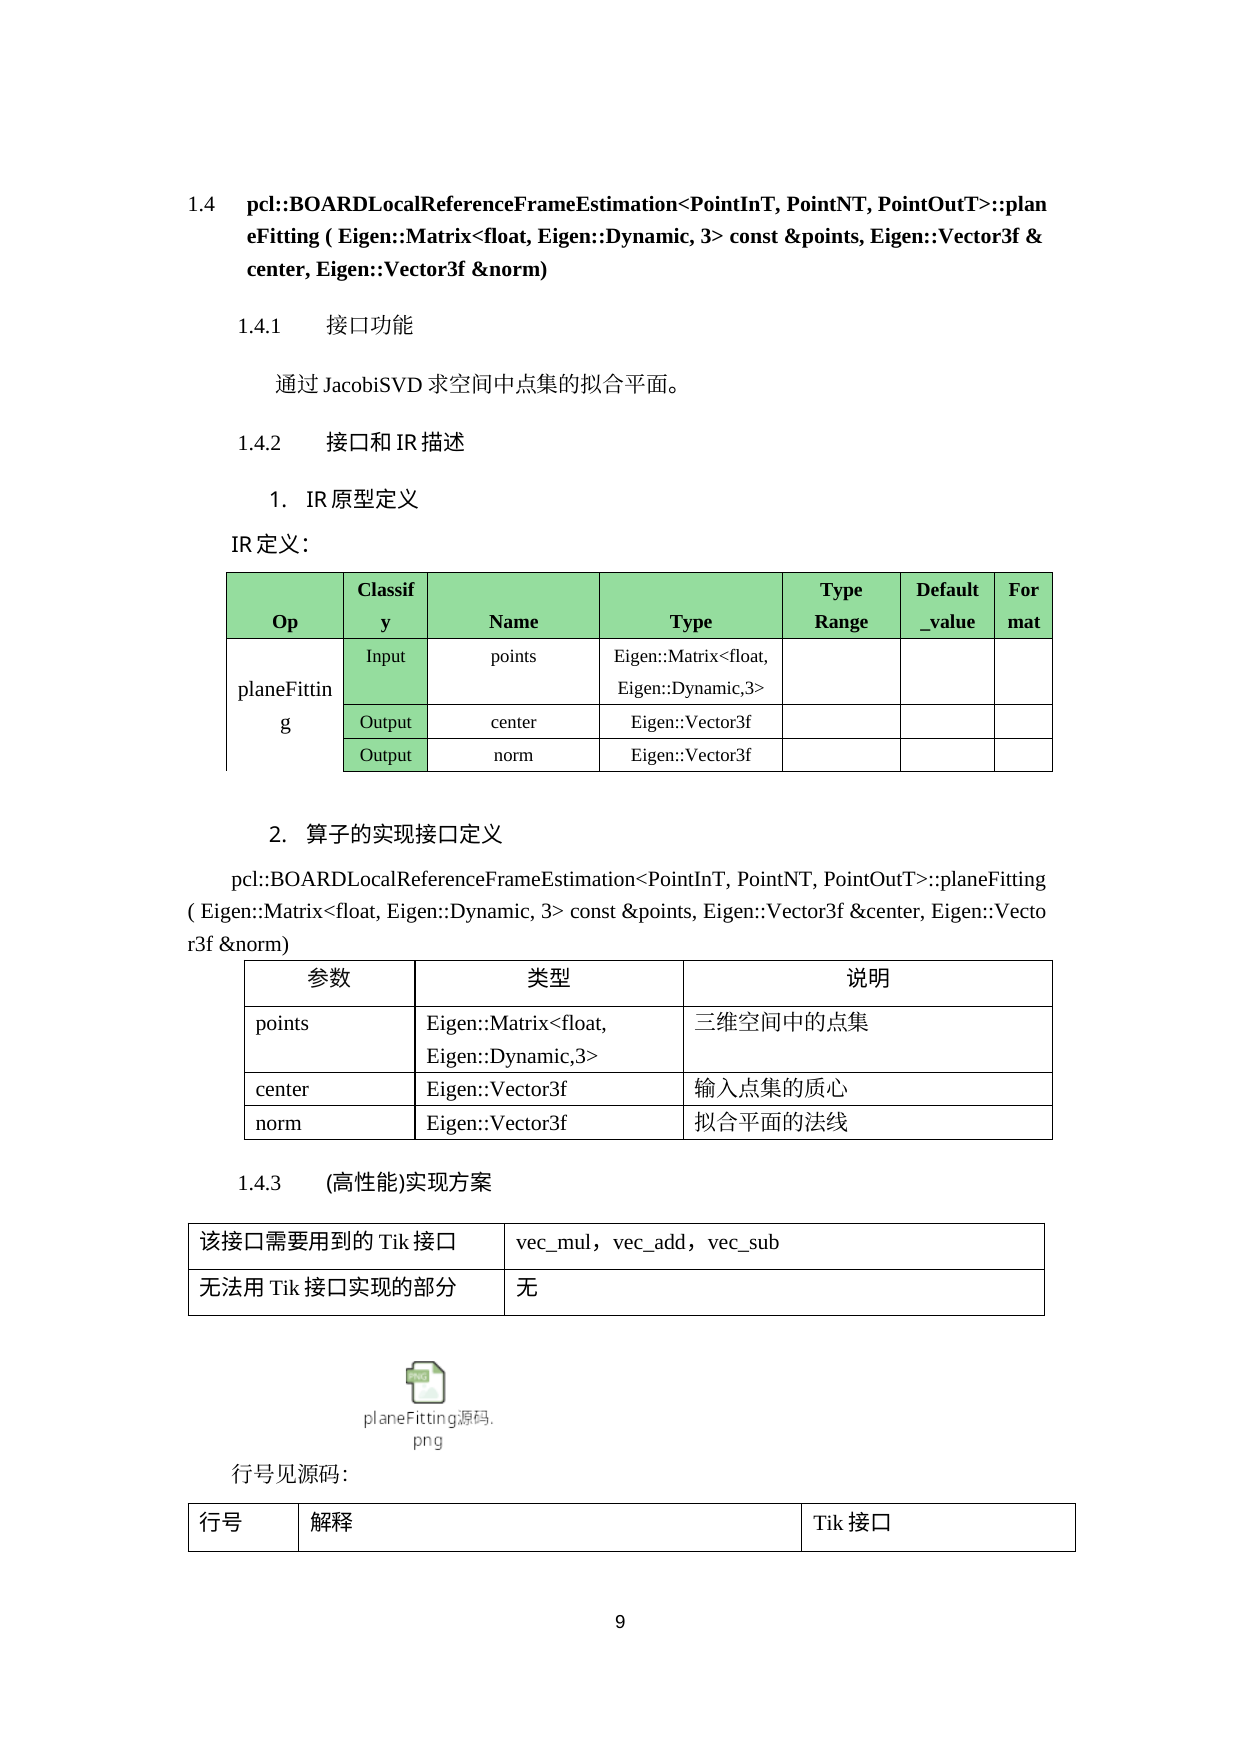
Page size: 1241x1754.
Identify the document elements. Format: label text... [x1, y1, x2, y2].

table_cell [783, 639, 900, 704]
table_cell Input [344, 639, 427, 704]
text IR定义： [187, 527, 1053, 559]
table_header Tik接口 [802, 1504, 1075, 1551]
list pcl::BOARDLocalReferenceFrameEstimation<PointInT, PointNT, PointOutT>::planeFitting ( Eigen::Matrix<float, Eigen::Dynamic, 3> const &points, Eigen::Vector3f &center, Eigen::Vector3f &norm) [187, 862, 1053, 960]
table_cell center [245, 1073, 414, 1105]
table_cell [901, 739, 994, 771]
table_cell 拟合平面的法线 [684, 1106, 1052, 1139]
table_cell [901, 705, 994, 738]
list IR原型定义 [269, 482, 1053, 514]
table_cell [995, 639, 1052, 704]
table_header 类型 [416, 961, 683, 1006]
table_cell 输入点集的质心 [684, 1073, 1052, 1105]
table_cell points [428, 639, 599, 704]
text 通过JacobiSVD求空间中点集的拟合平面。 [231, 367, 1053, 399]
table_header Default_value [901, 573, 994, 638]
table_header 该接口需要用到的Tik接口 [189, 1224, 504, 1268]
table_cell [783, 705, 900, 738]
table_cell Output [344, 739, 427, 771]
table_cell Eigen::Matrix<float, Eigen::Dynamic,3> [600, 639, 782, 704]
table_cell [901, 639, 994, 704]
table_cell Eigen::Vector3f [416, 1073, 683, 1105]
text 行号见源码： [187, 1361, 1053, 1491]
table_header Op [227, 573, 343, 638]
table_cell norm [245, 1106, 414, 1139]
table_header 参数 [245, 961, 414, 1006]
table_cell 无 [505, 1270, 1044, 1314]
table_cell center [428, 705, 599, 738]
table_header Type [600, 573, 782, 638]
table_header Classify [344, 573, 427, 638]
table_cell [783, 739, 900, 771]
subtitle 接口功能 [237, 309, 1053, 342]
table_cell Eigen::Matrix<float, Eigen::Dynamic,3> [416, 1007, 683, 1072]
subtitle pcl::BOARDLocalReferenceFrameEstimation<PointInT, PointNT, PointOutT>::planeFitting ( Eigen::Matrix<float, Eigen::Dynamic, 3> const &points, Eigen::Vector3f &center, Eigen::Vector3f &norm) [187, 187, 1053, 284]
list 算子的实现接口定义 [269, 817, 1053, 850]
table_cell Output [344, 705, 427, 738]
table_header Type Range [783, 573, 900, 638]
table_cell [995, 705, 1052, 738]
table_cell points [245, 1007, 414, 1072]
table_header vec_mul，vec_add，vec_sub [505, 1224, 1044, 1268]
table_header 说明 [684, 961, 1052, 1006]
subtitle (高性能)实现方案 [237, 1165, 1053, 1197]
table_header Name [428, 573, 599, 638]
table_header Format [995, 573, 1052, 638]
table_header 解释 [299, 1504, 801, 1551]
table_cell Eigen::Vector3f [416, 1106, 683, 1139]
table_cell Eigen::Vector3f [600, 705, 782, 738]
table_cell Eigen::Vector3f [600, 739, 782, 771]
table_cell 三维空间中的点集 [684, 1007, 1052, 1072]
table_cell [995, 739, 1052, 771]
table_cell 无法用Tik接口实现的部分 [189, 1270, 504, 1314]
table_header 行号 [189, 1504, 298, 1551]
table_cell norm [428, 739, 599, 771]
subtitle 接口和IR描述 [237, 424, 1053, 457]
table_cell planeFitting [227, 639, 343, 771]
